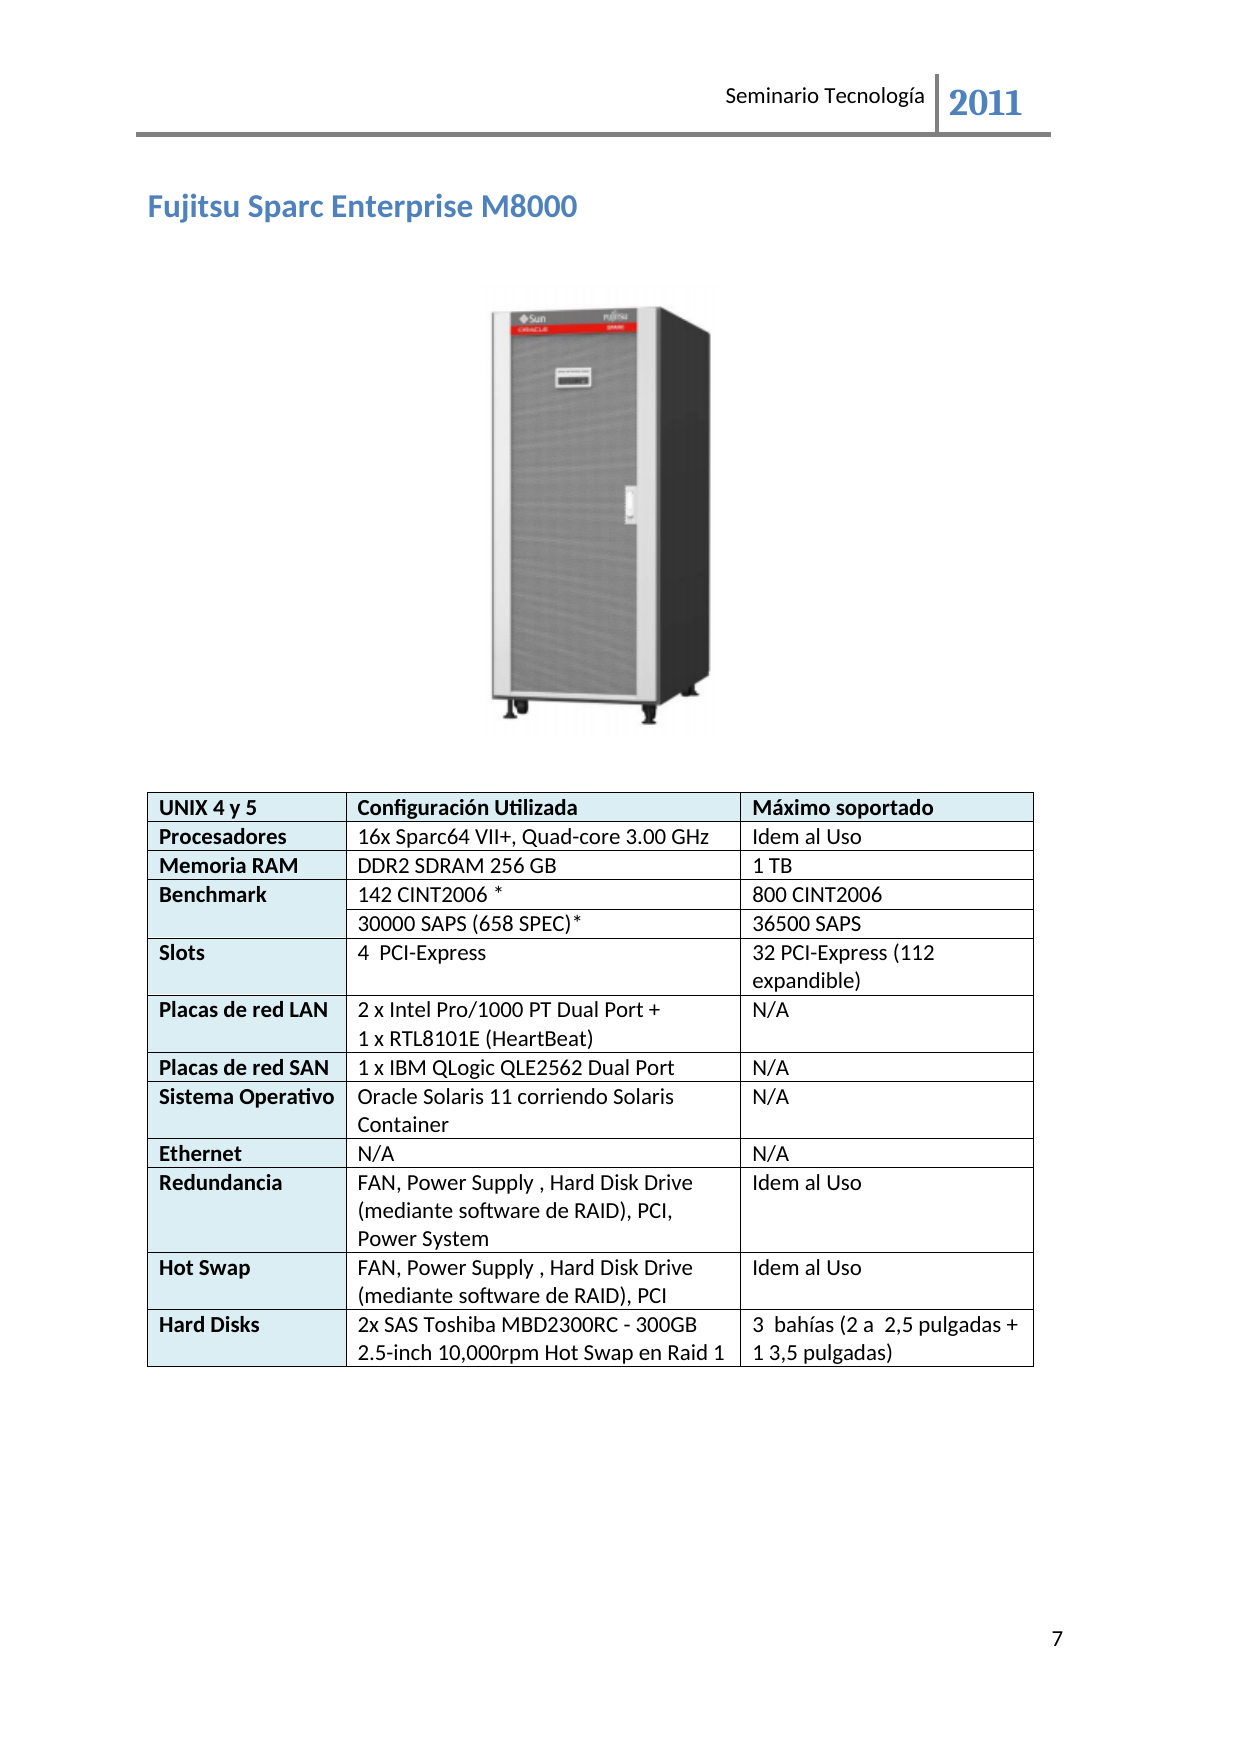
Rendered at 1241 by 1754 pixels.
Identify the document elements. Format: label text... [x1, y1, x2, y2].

table_cell Idem al Uso [741, 1168, 1033, 1252]
table_cell 2 x Intel Pro/1000 PT Dual Port + 1 x RTL8101E (HeartBeat) [347, 996, 740, 1052]
table_cell Redundancia [148, 1168, 346, 1252]
table_cell N/A [741, 996, 1033, 1052]
table_cell Idem al Uso [741, 1253, 1033, 1309]
table_cell 36500 SAPS [741, 910, 1033, 937]
table_cell 4 PCI-Express [347, 939, 740, 994]
table_cell Hot Swap [148, 1253, 346, 1309]
table_cell Hard Disks [148, 1310, 346, 1366]
table_cell 1 x IBM QLogic QLE2562 Dual Port [347, 1053, 740, 1081]
table_cell Idem al Uso [741, 822, 1033, 850]
table_cell DDR2 SDRAM 256 GB [347, 851, 740, 879]
table_cell Placas de red LAN [148, 996, 346, 1052]
table_header Máximo soportado [741, 793, 1033, 821]
table_cell N/A [741, 1053, 1033, 1081]
table_cell 142 CINT2006 * [347, 880, 740, 908]
table_cell Benchmark [148, 880, 346, 937]
picture [439, 285, 772, 736]
table_cell 2x SAS Toshiba MBD2300RC - 300GB 2.5-inch 10,000rpm Hot Swap en Raid 1 [347, 1310, 740, 1366]
table_cell 30000 SAPS (658 SPEC)* [347, 910, 740, 937]
table_cell 32 PCI-Express (112 expandible) [741, 939, 1033, 994]
table_cell N/A [347, 1139, 740, 1167]
table_cell Slots [148, 939, 346, 994]
table_cell Ethernet [148, 1139, 346, 1167]
table_cell Procesadores [148, 822, 346, 850]
table_header UNIX 4 y 5 [148, 793, 346, 821]
table_cell Memoria RAM [148, 851, 346, 879]
table_cell Oracle Solaris 11 corriendo Solaris Container [347, 1082, 740, 1138]
table_cell FAN, Power Supply , Hard Disk Drive (mediante software de RAID), PCI [347, 1253, 740, 1309]
table_cell 800 CINT2006 [741, 880, 1033, 908]
table_cell FAN, Power Supply , Hard Disk Drive (mediante software de RAID), PCI, Power System [347, 1168, 740, 1252]
table_cell 1 TB [741, 851, 1033, 879]
table_header Configuración Utilizada [347, 793, 740, 821]
table_cell N/A [741, 1082, 1033, 1138]
table_cell Sistema Operativo [148, 1082, 346, 1138]
table_cell 3 bahías (2 a 2,5 pulgadas + 1 3,5 pulgadas) [741, 1310, 1033, 1366]
table_cell Placas de red SAN [148, 1053, 346, 1081]
subtitle Fujitsu Sparc Enterprise M8000 [148, 186, 1063, 226]
table_cell 16x Sparc64 VII+, Quad-core 3.00 GHz [347, 822, 740, 850]
table_cell N/A [741, 1139, 1033, 1167]
